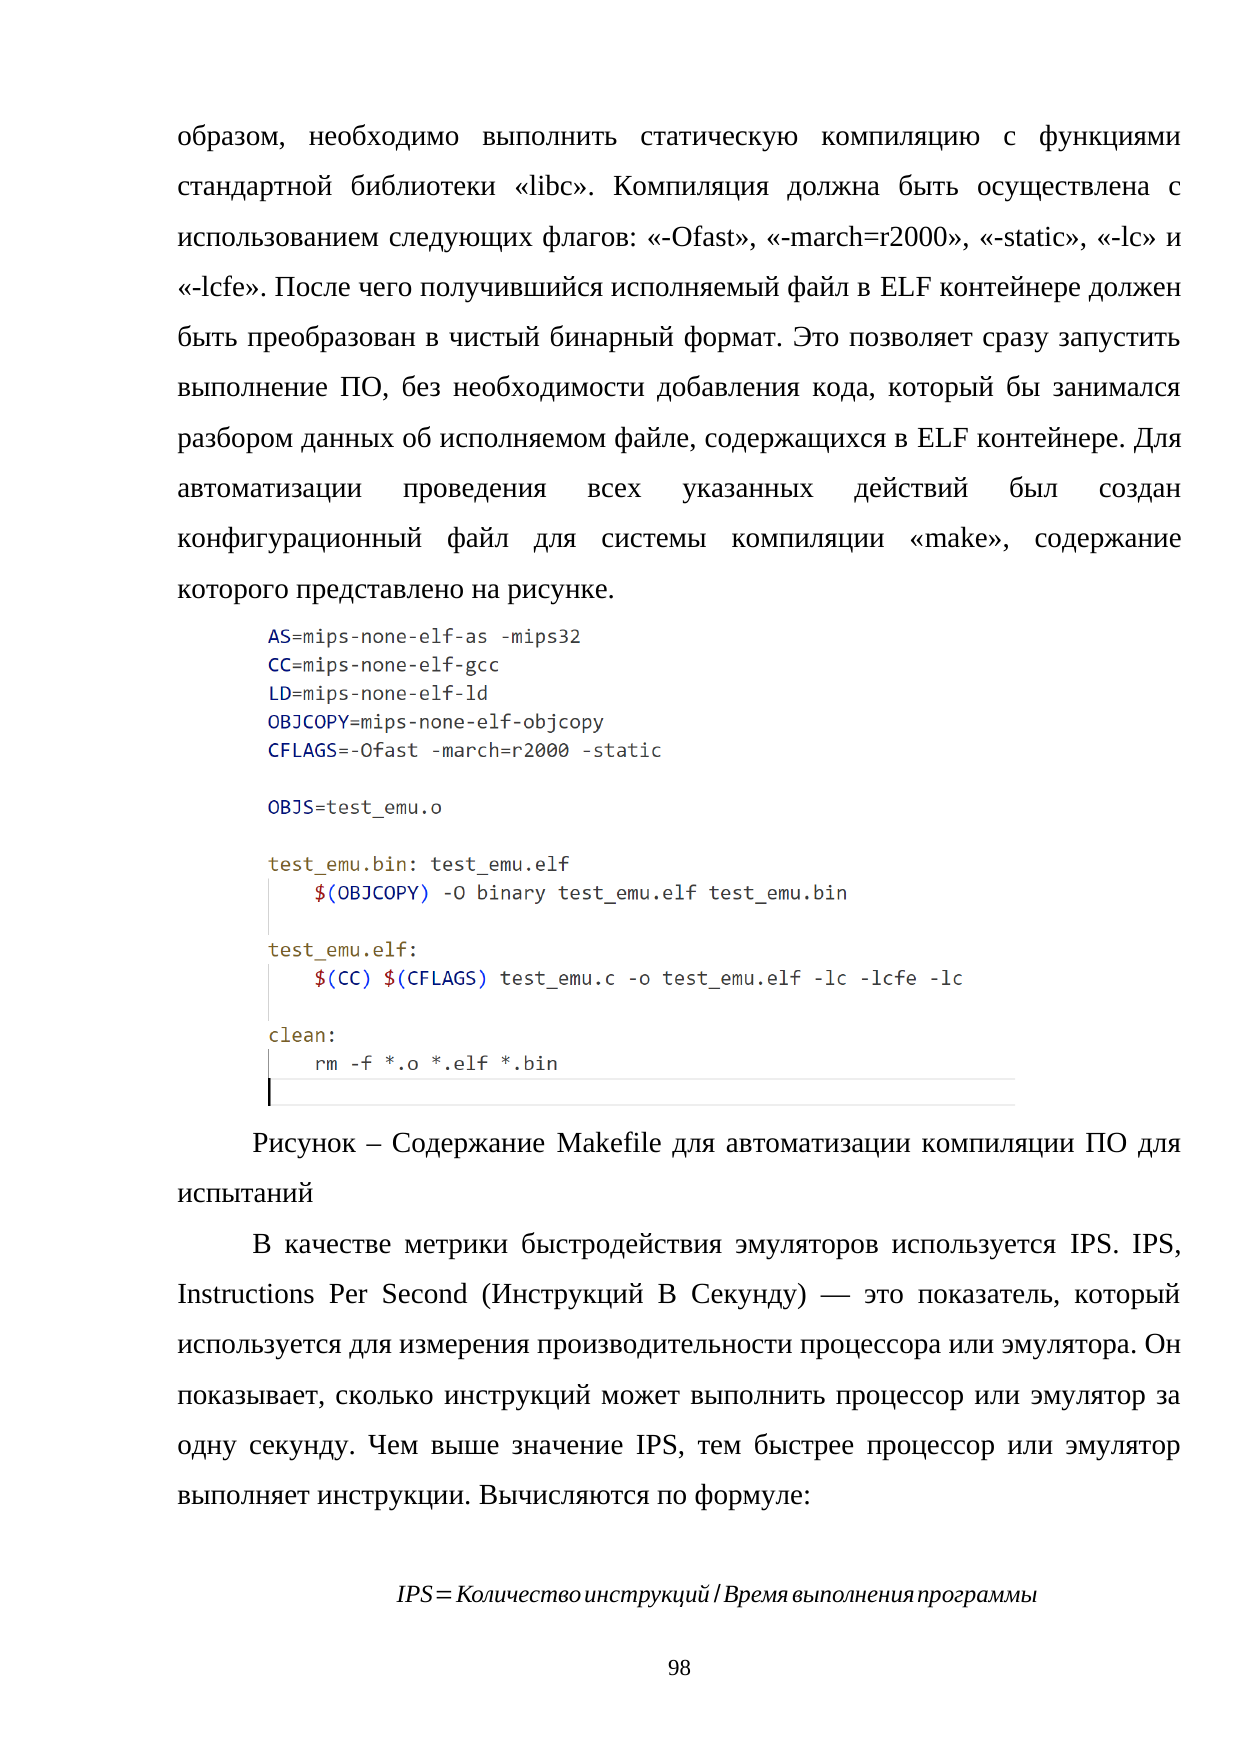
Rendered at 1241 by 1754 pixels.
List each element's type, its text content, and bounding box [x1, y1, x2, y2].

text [177, 118, 1182, 604]
text Рисунок – Содержание Makefile для автоматизации компиляции ПО для испытаний [177, 1125, 1182, 1209]
text В качестве метрики быстродействия эмуляторов используется IPS. IPS, Instructions Per Second (Инструкций В Секунду) — это показатель, который используется для измерения производительности процессора или эмулятора. Он показывает, сколько инструкций может выполнить процессор или эмулятор за одну секунду. Чем выше значение IPS, тем быстрее процессор или эмулятор выполняет инструкции. Вычисляются по формуле: [177, 1226, 1182, 1511]
picture [252, 621, 1016, 1109]
